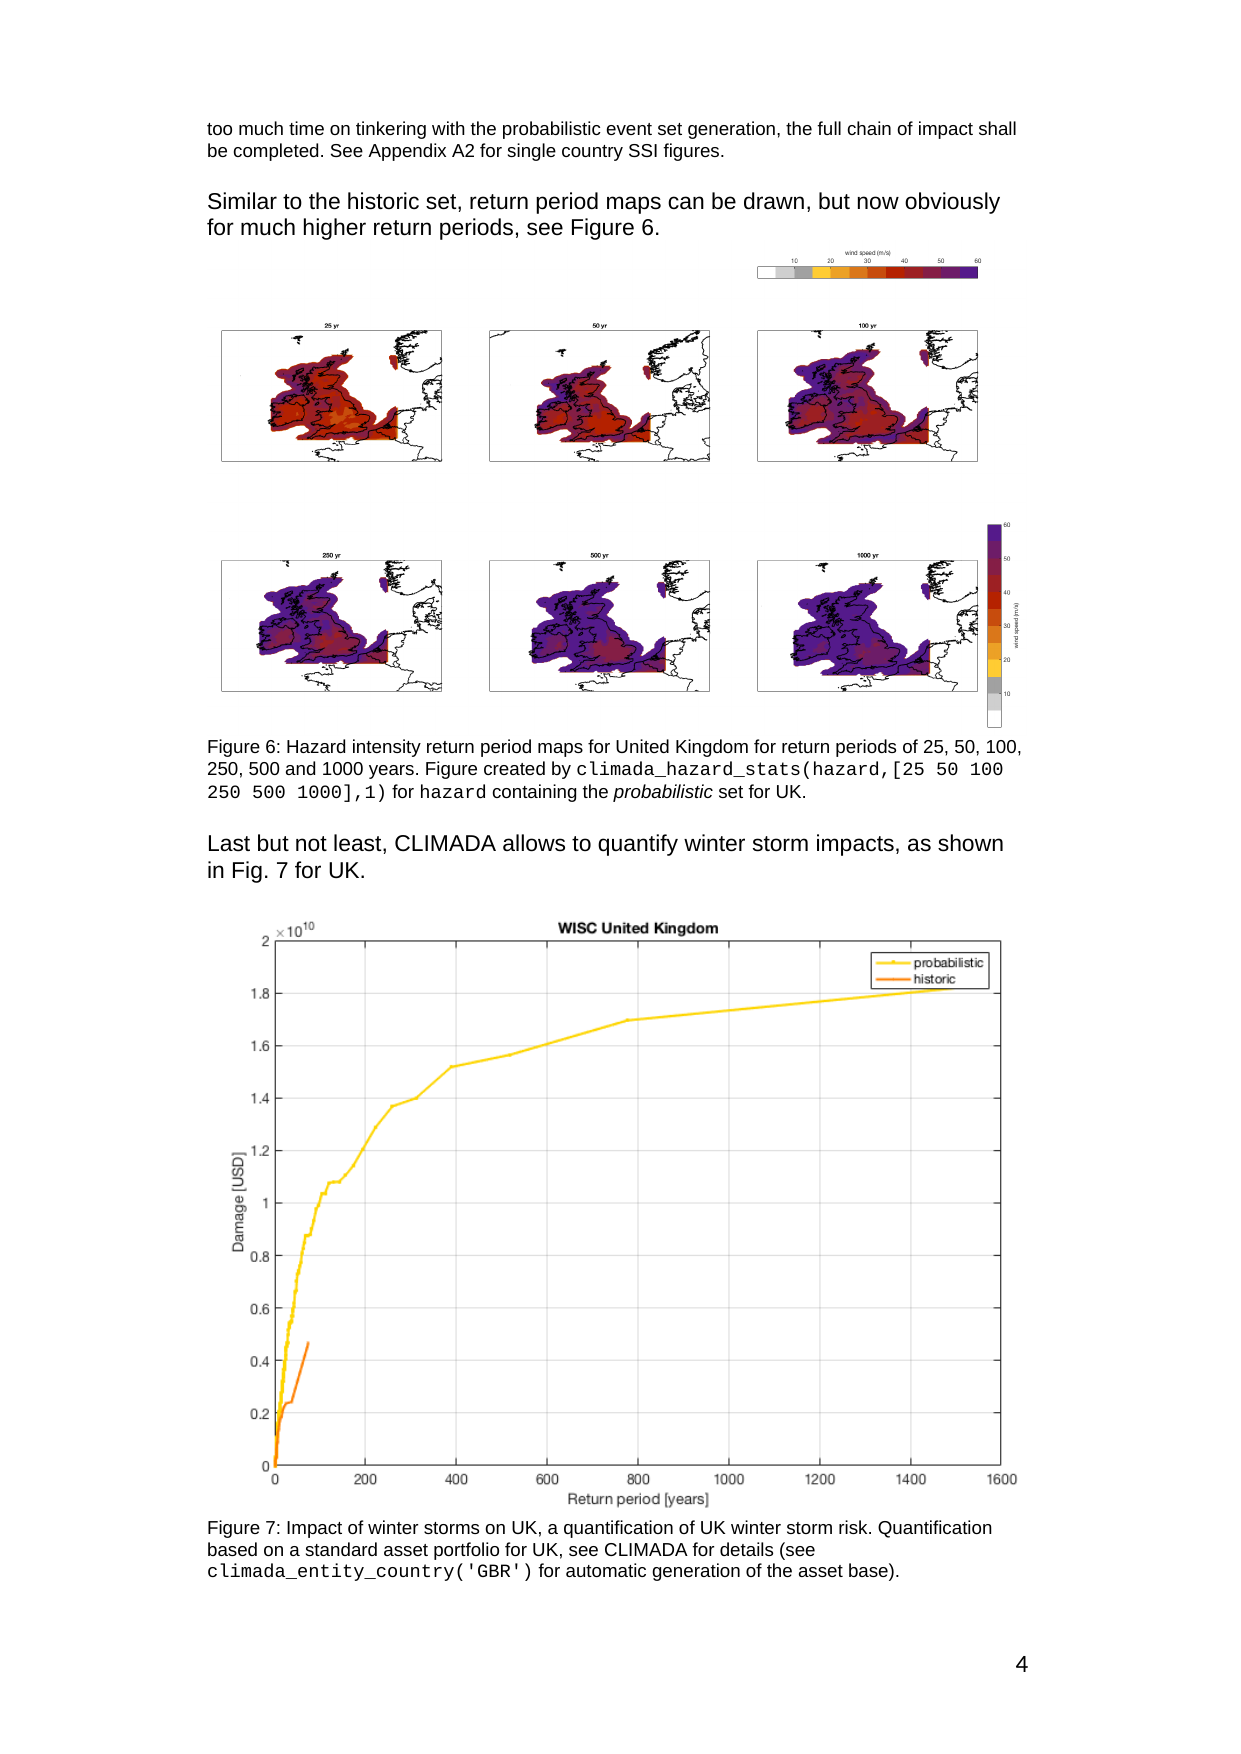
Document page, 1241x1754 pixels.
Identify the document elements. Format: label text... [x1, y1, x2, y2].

picture [206, 909, 1027, 1517]
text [207, 118, 1028, 161]
text Last but not least, CLIMADA allows to quantify winter storm impacts, as shown in Fig. 7 for UK. [207, 830, 1028, 883]
picture [206, 240, 1027, 736]
text Similar to the historic set, return period maps can be drawn, but now obviously for much higher return periods, see Figure 6. [207, 188, 1028, 240]
text Figure 7: Impact of winter storms on UK, a quantification of UK winter storm risk. Quantification based on a standard asset portfolio for UK, see CLIMADA for details (see climada_entity_country('GBR') for automatic generation of the asset base). [207, 1517, 1028, 1583]
text Figure 6: Hazard intensity return period maps for United Kingdom for return periods of 25, 50, 100, 250, 500 and 1000 years. Figure created by climada_hazard_stats(hazard,[25 50 100 250 500 1000],1) for hazard containing the probabilistic set for UK. [207, 736, 1028, 804]
